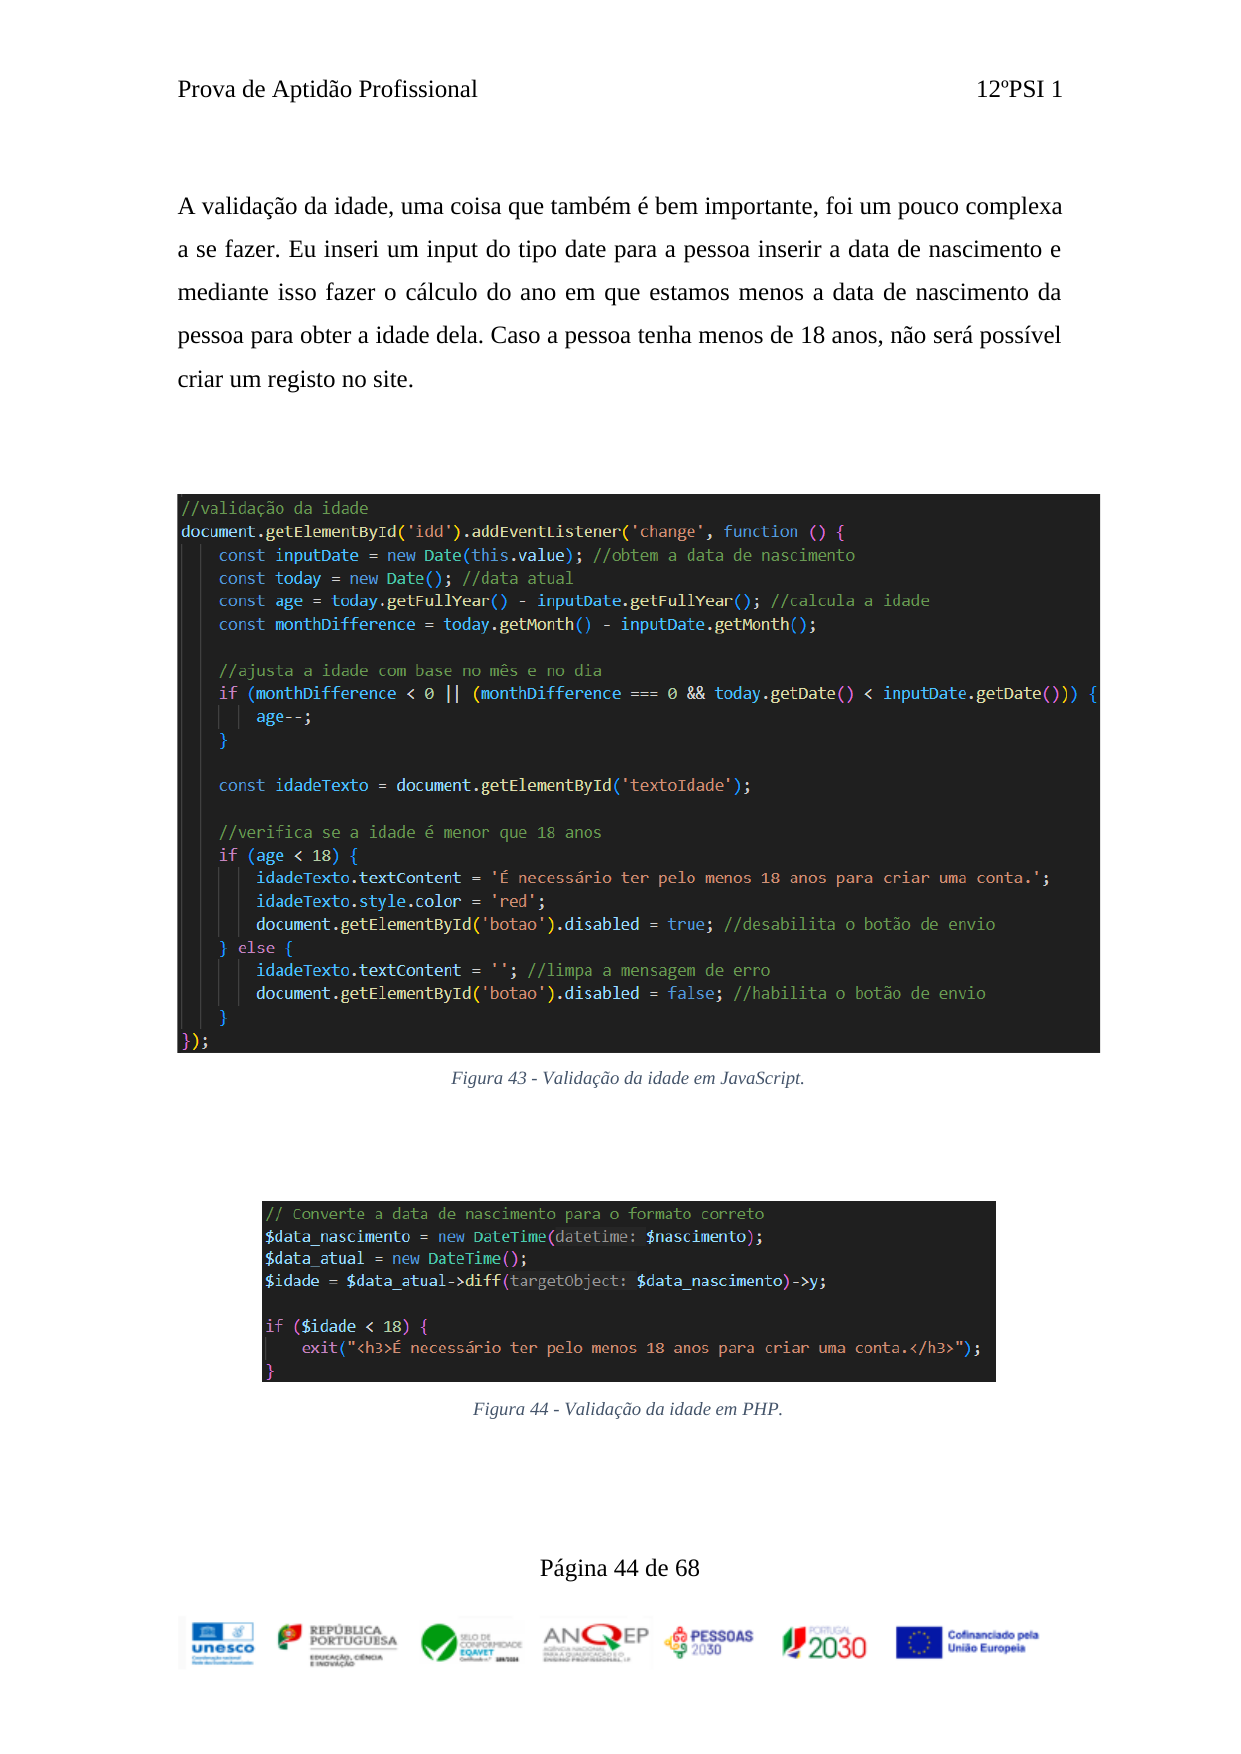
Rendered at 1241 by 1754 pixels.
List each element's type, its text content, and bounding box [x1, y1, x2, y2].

text A validação da idade, uma coisa que também é bem importante, foi um pouco complexa a se fazer. Eu inseri um input do tipo date para a pessoa inserir a data de nascimento e mediante isso fazer o cálculo do ano em que estamos menos a data de nascimento da pessoa para obter a idade dela. Caso a pessoa tenha menos de 18 anos, não será possível criar um registo no site. [177, 191, 1063, 392]
text Figura 43 - Validação da idade em JavaScript. [195, 1067, 1063, 1089]
picture [177, 494, 1101, 1053]
text Figura 44 - Validação da idade em PHP. [195, 1397, 1063, 1419]
picture [262, 1201, 996, 1382]
picture [177, 1615, 1084, 1677]
